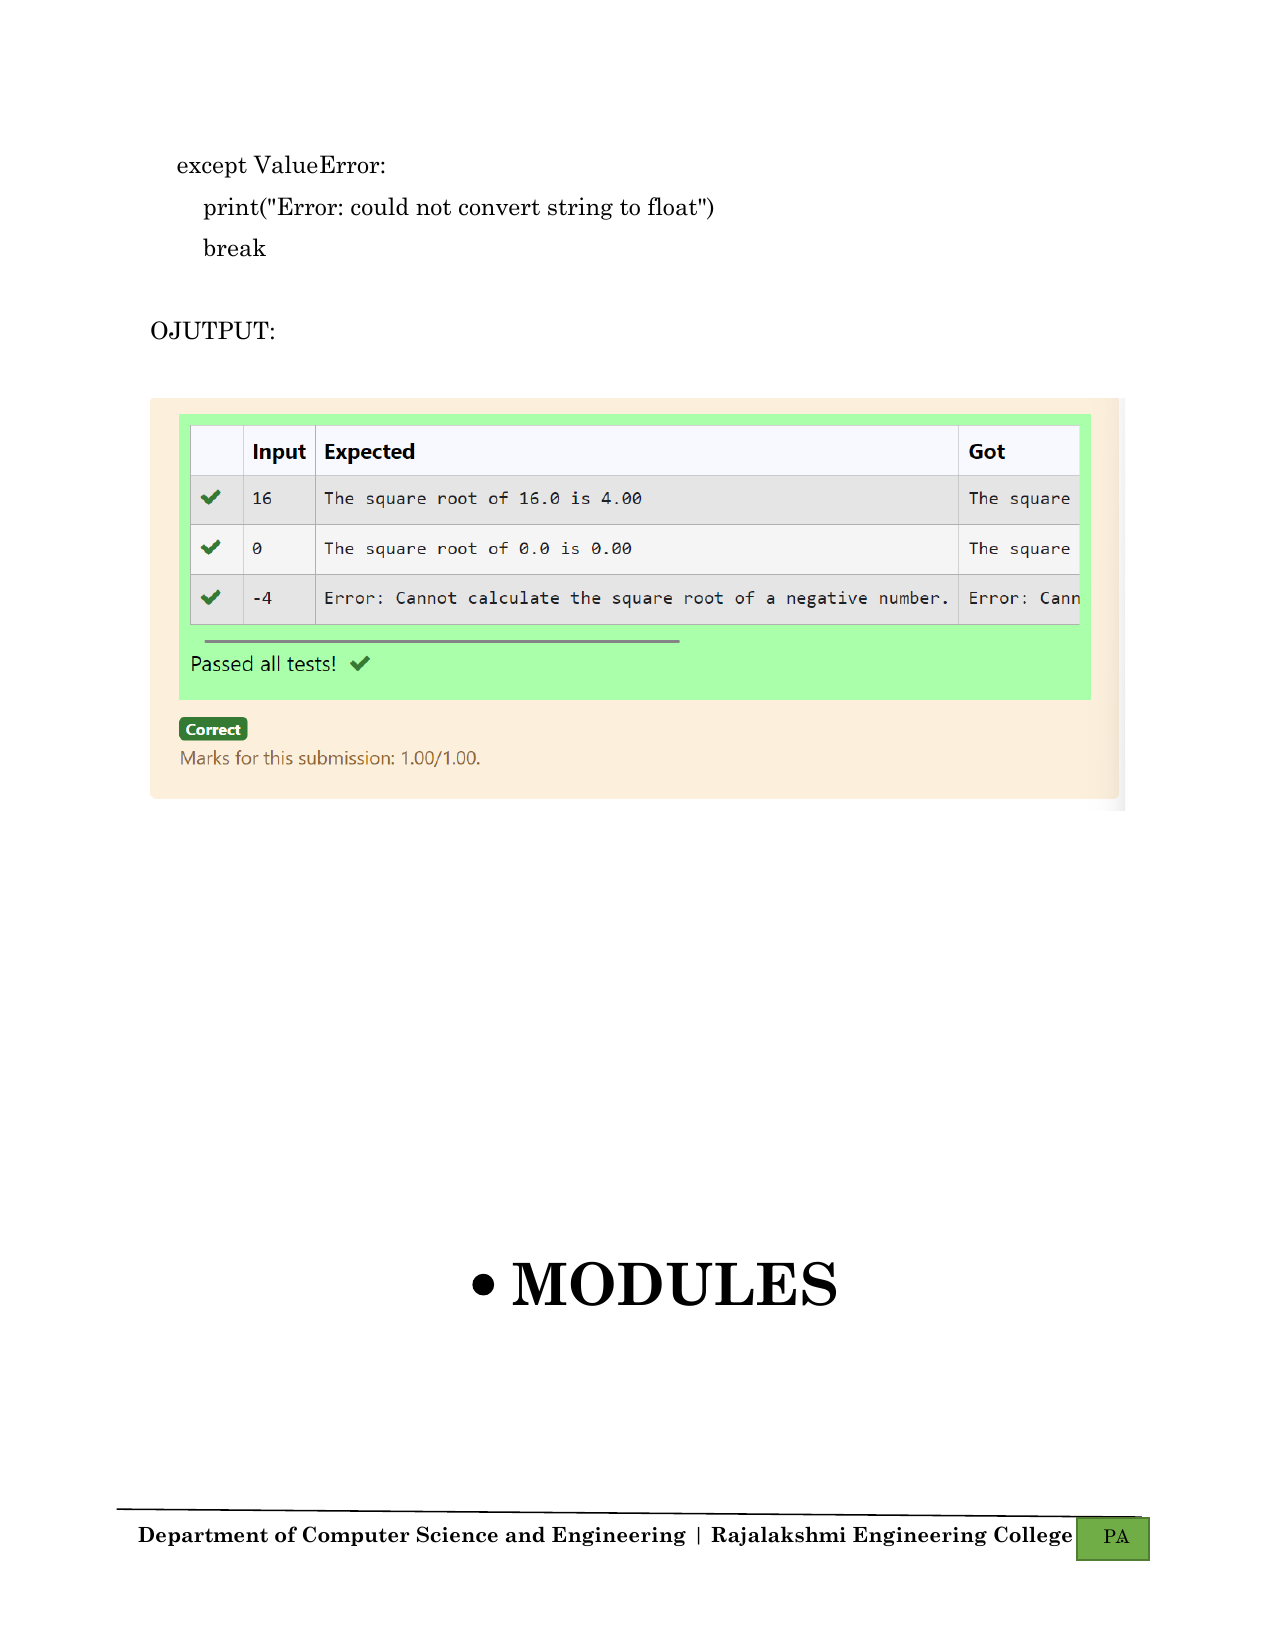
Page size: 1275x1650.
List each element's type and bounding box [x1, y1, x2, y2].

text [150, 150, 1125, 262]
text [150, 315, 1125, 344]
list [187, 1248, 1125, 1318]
picture [150, 398, 1125, 811]
